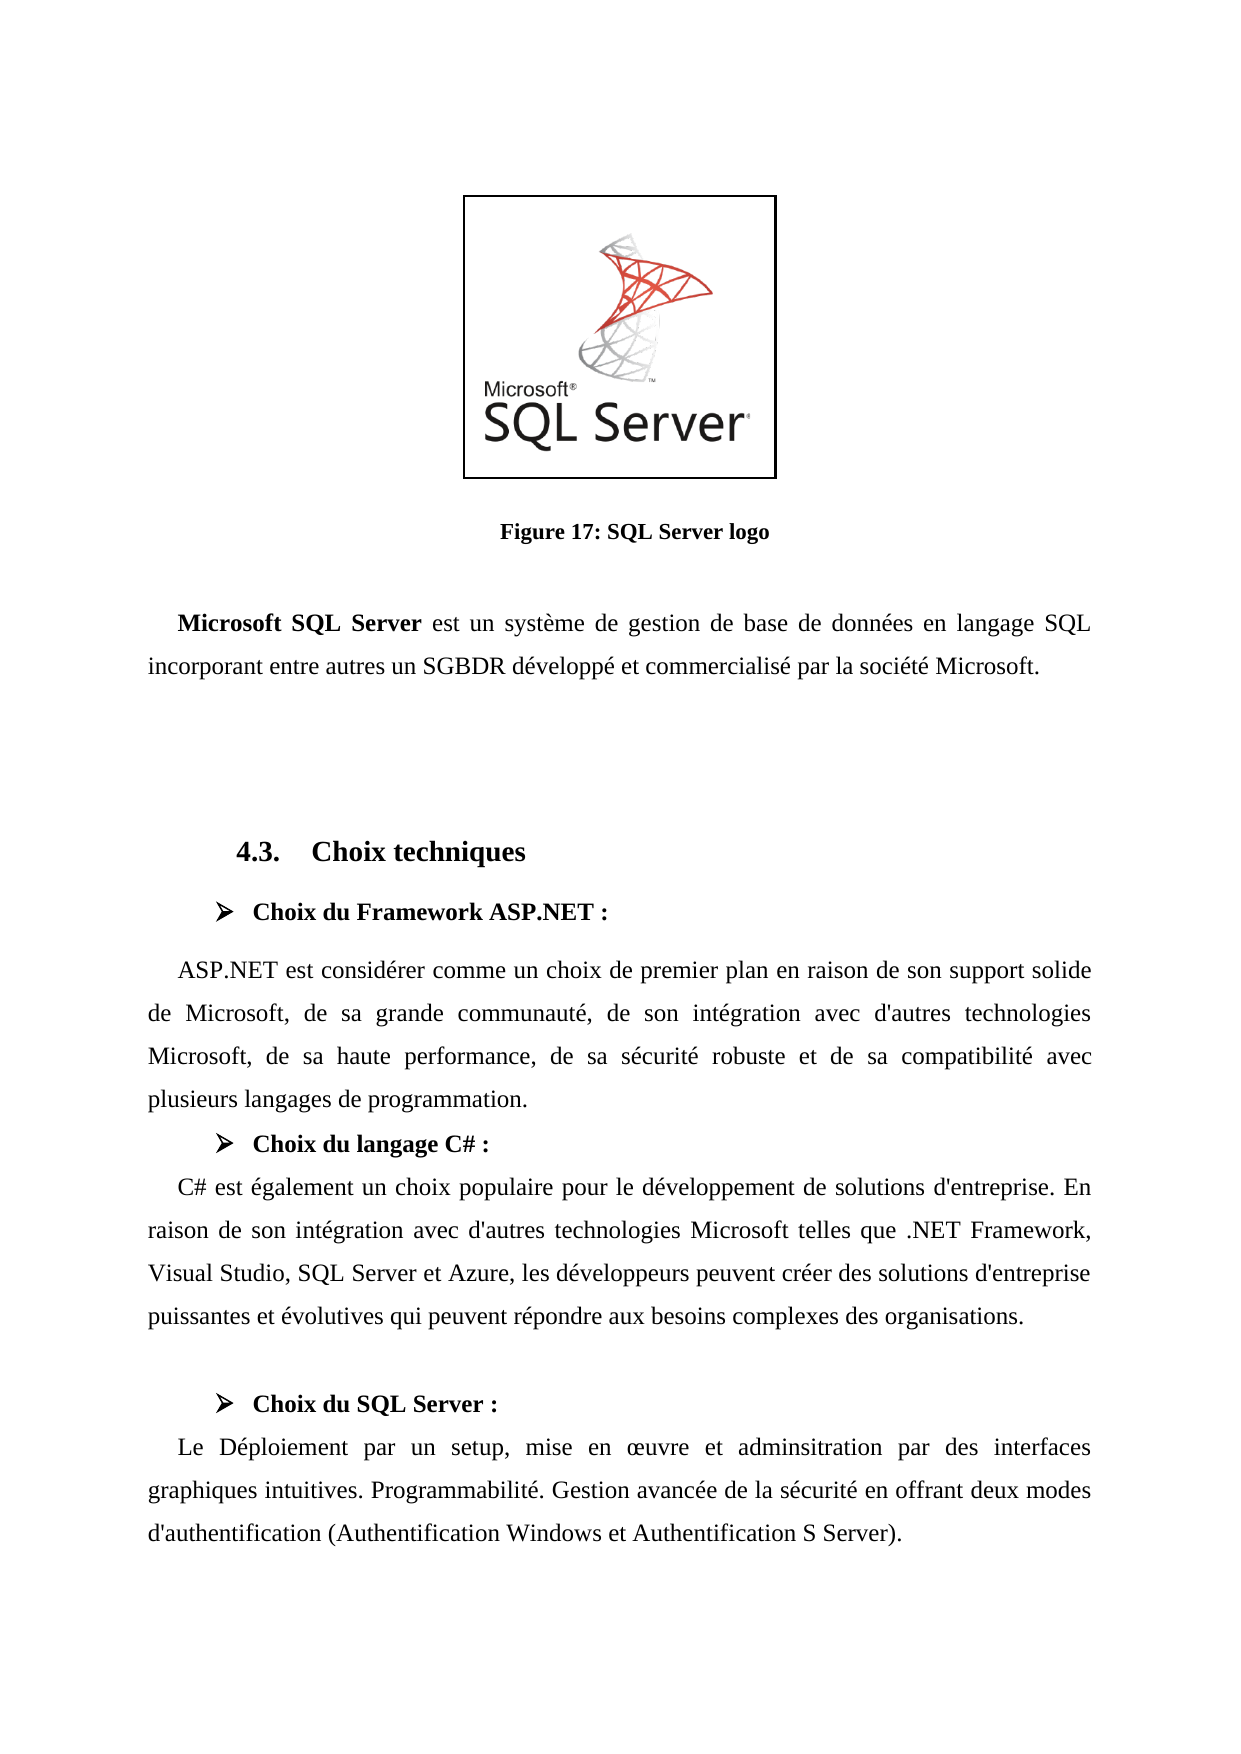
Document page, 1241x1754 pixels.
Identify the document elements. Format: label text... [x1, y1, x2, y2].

text Microsoft SQL Server est un système de gestion de base de données en langage SQL incorporant entre autres un SGBDR développé et commercialisé par la société Microsoft. [148, 608, 1093, 680]
picture [485, 209, 750, 475]
text C# est également un choix populaire pour le développement de solutions d'entreprise. En raison de son intégration avec d'autres technologies Microsoft telles que .NET Framework, Visual Studio, SQL Server et Azure, les développeurs peuvent créer des solutions d'entreprise puissantes et évolutives qui peuvent répondre aux besoins complexes des organisations. [148, 1172, 1093, 1330]
text Le Déploiement par un setup, mise en œuvre et adminsitration par des interfaces graphiques intuitives. Programmabilité. Gestion avancée de la sécurité en offrant deux modes d'authentification (Authentification Windows et Authentification S Server). [148, 1432, 1093, 1547]
text Figure 17: SQL Server logo [148, 518, 1093, 544]
subtitle Choix techniques [236, 834, 1093, 868]
list Choix du Framework ASP.NET : [215, 897, 1093, 926]
text ASP.NET est considérer comme un choix de premier plan en raison de son support solide de Microsoft, de sa grande communauté, de son intégration avec d'autres technologies Microsoft, de sa haute performance, de sa sécurité robuste et de sa compatibilité avec plusieurs langages de programmation. [148, 955, 1093, 1113]
list Choix du langage C# : [215, 1129, 1093, 1157]
list Choix du SQL Server : [215, 1389, 1093, 1417]
